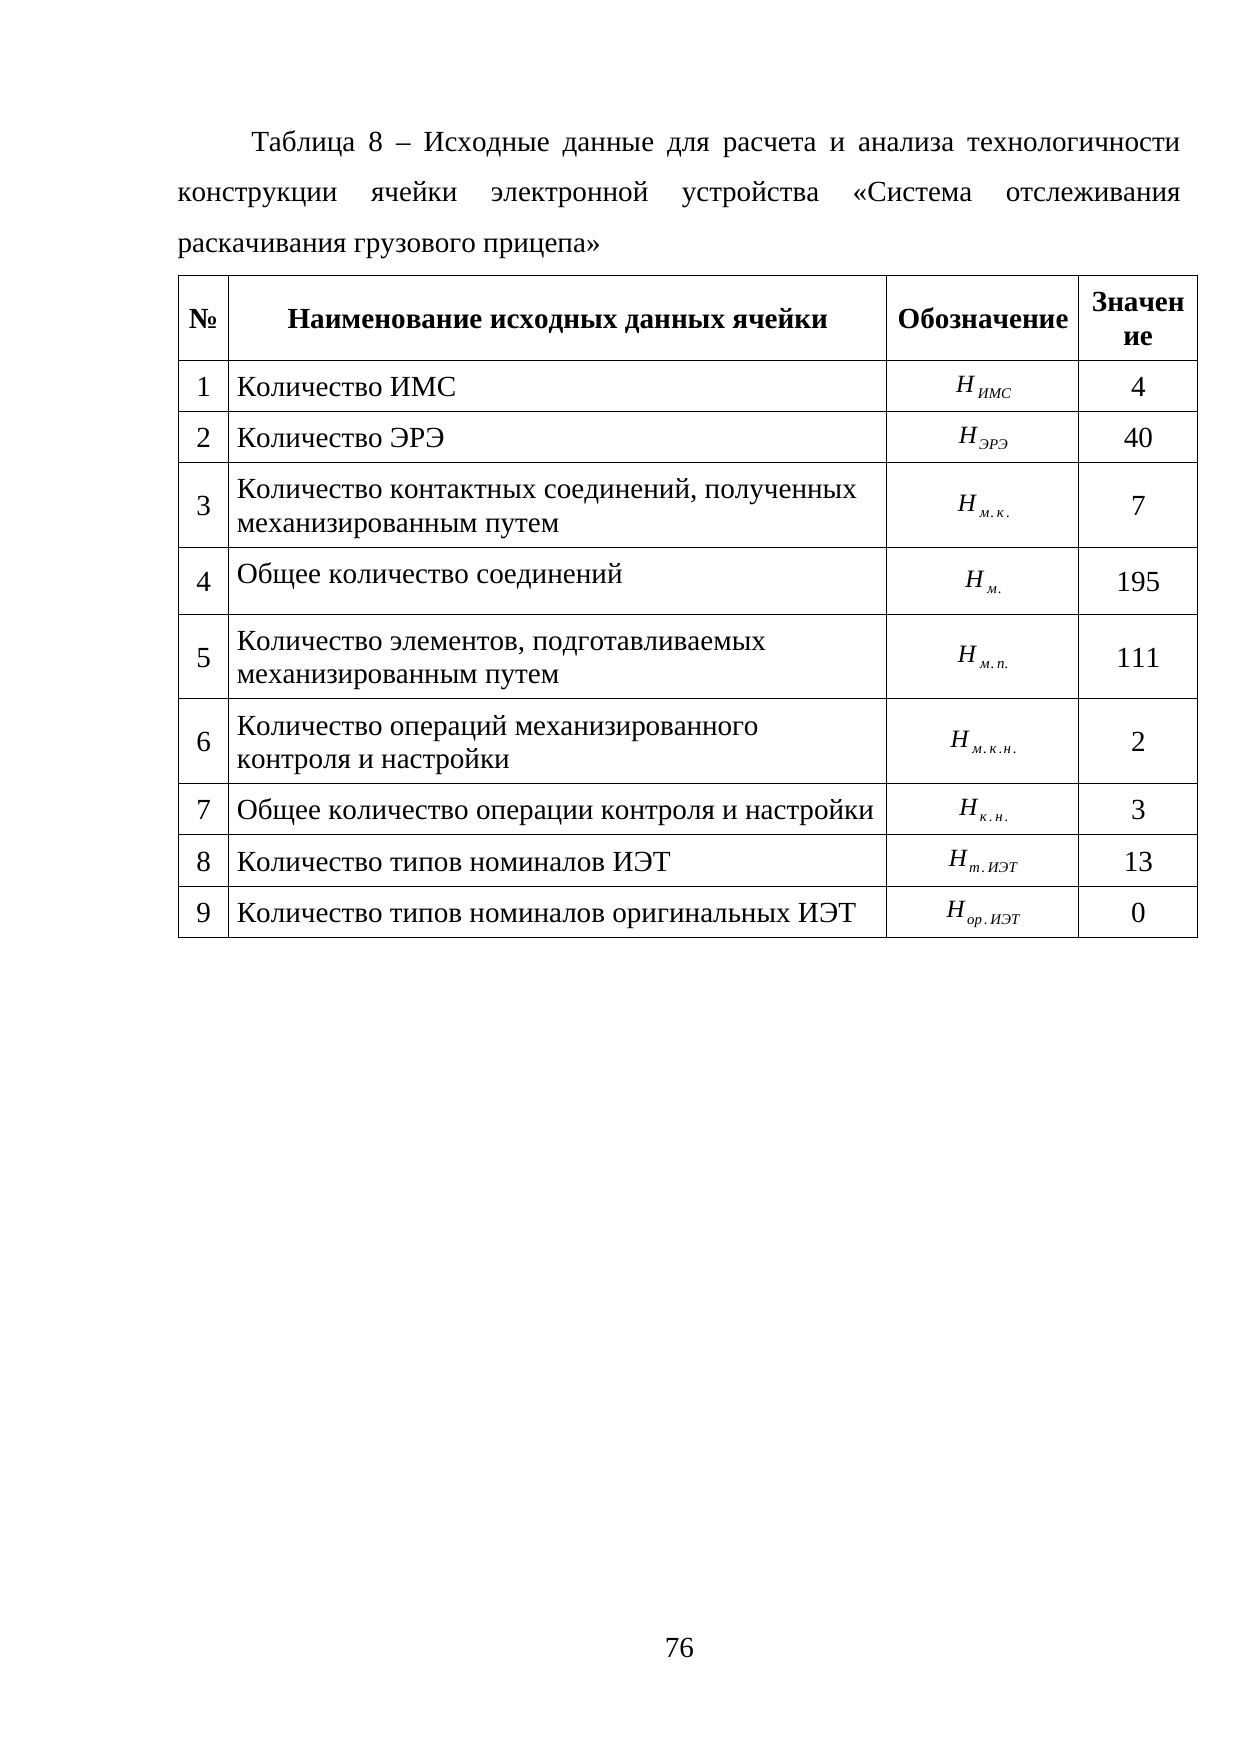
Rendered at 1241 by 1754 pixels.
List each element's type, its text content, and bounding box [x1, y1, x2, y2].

table_cell 9 [179, 887, 228, 937]
table_cell 13 [1079, 835, 1197, 886]
table_cell 2 [1079, 699, 1197, 783]
table_cell 8 [179, 835, 228, 886]
table_cell 3 [179, 463, 228, 547]
table_cell Количество типов номиналов ИЭТ [229, 835, 886, 886]
table_cell 0 [1079, 887, 1197, 937]
table_cell 7 [1079, 463, 1197, 547]
table_cell Количество типов номиналов оригинальных ИЭТ [229, 887, 886, 937]
table_cell Количество ЭРЭ [229, 412, 886, 462]
table_cell [887, 699, 1078, 783]
text Таблица 8 – Исходные данные для расчета и анализа технологичности конструкции ячейки электронной устройства «Система отслеживания раскачивания грузового прицепа» [177, 124, 1181, 258]
table_cell [887, 412, 1078, 462]
table_header Значение [1079, 276, 1197, 360]
table_cell 4 [1079, 361, 1197, 411]
table_cell [887, 548, 1078, 613]
table_cell Количество элементов, подготавливаемых механизированным путем [229, 615, 886, 698]
table_cell [887, 463, 1078, 547]
table_cell 6 [179, 699, 228, 783]
table_cell [887, 784, 1078, 834]
table_cell [887, 887, 1078, 937]
table_header № [179, 276, 228, 360]
table_cell 40 [1079, 412, 1197, 462]
table_header Обозначение [887, 276, 1078, 360]
table_cell Общее количество операции контроля и настройки [229, 784, 886, 834]
table_cell 1 [179, 361, 228, 411]
table_header Наименование исходных данных ячейки [229, 276, 886, 360]
table_cell 3 [1079, 784, 1197, 834]
table_cell 111 [1079, 615, 1197, 698]
table_cell Общее количество соединений [229, 548, 886, 613]
table_cell 5 [179, 615, 228, 698]
table_cell Количество операций механизированного контроля и настройки [229, 699, 886, 783]
table_cell Количество контактных соединений, полученных механизированным путем [229, 463, 886, 547]
table_cell [887, 615, 1078, 698]
table_cell Количество ИМС [229, 361, 886, 411]
table_cell 7 [179, 784, 228, 834]
table_cell 2 [179, 412, 228, 462]
table_cell 4 [179, 548, 228, 613]
table_cell [887, 361, 1078, 411]
table_cell 195 [1079, 548, 1197, 613]
table_cell [887, 835, 1078, 886]
